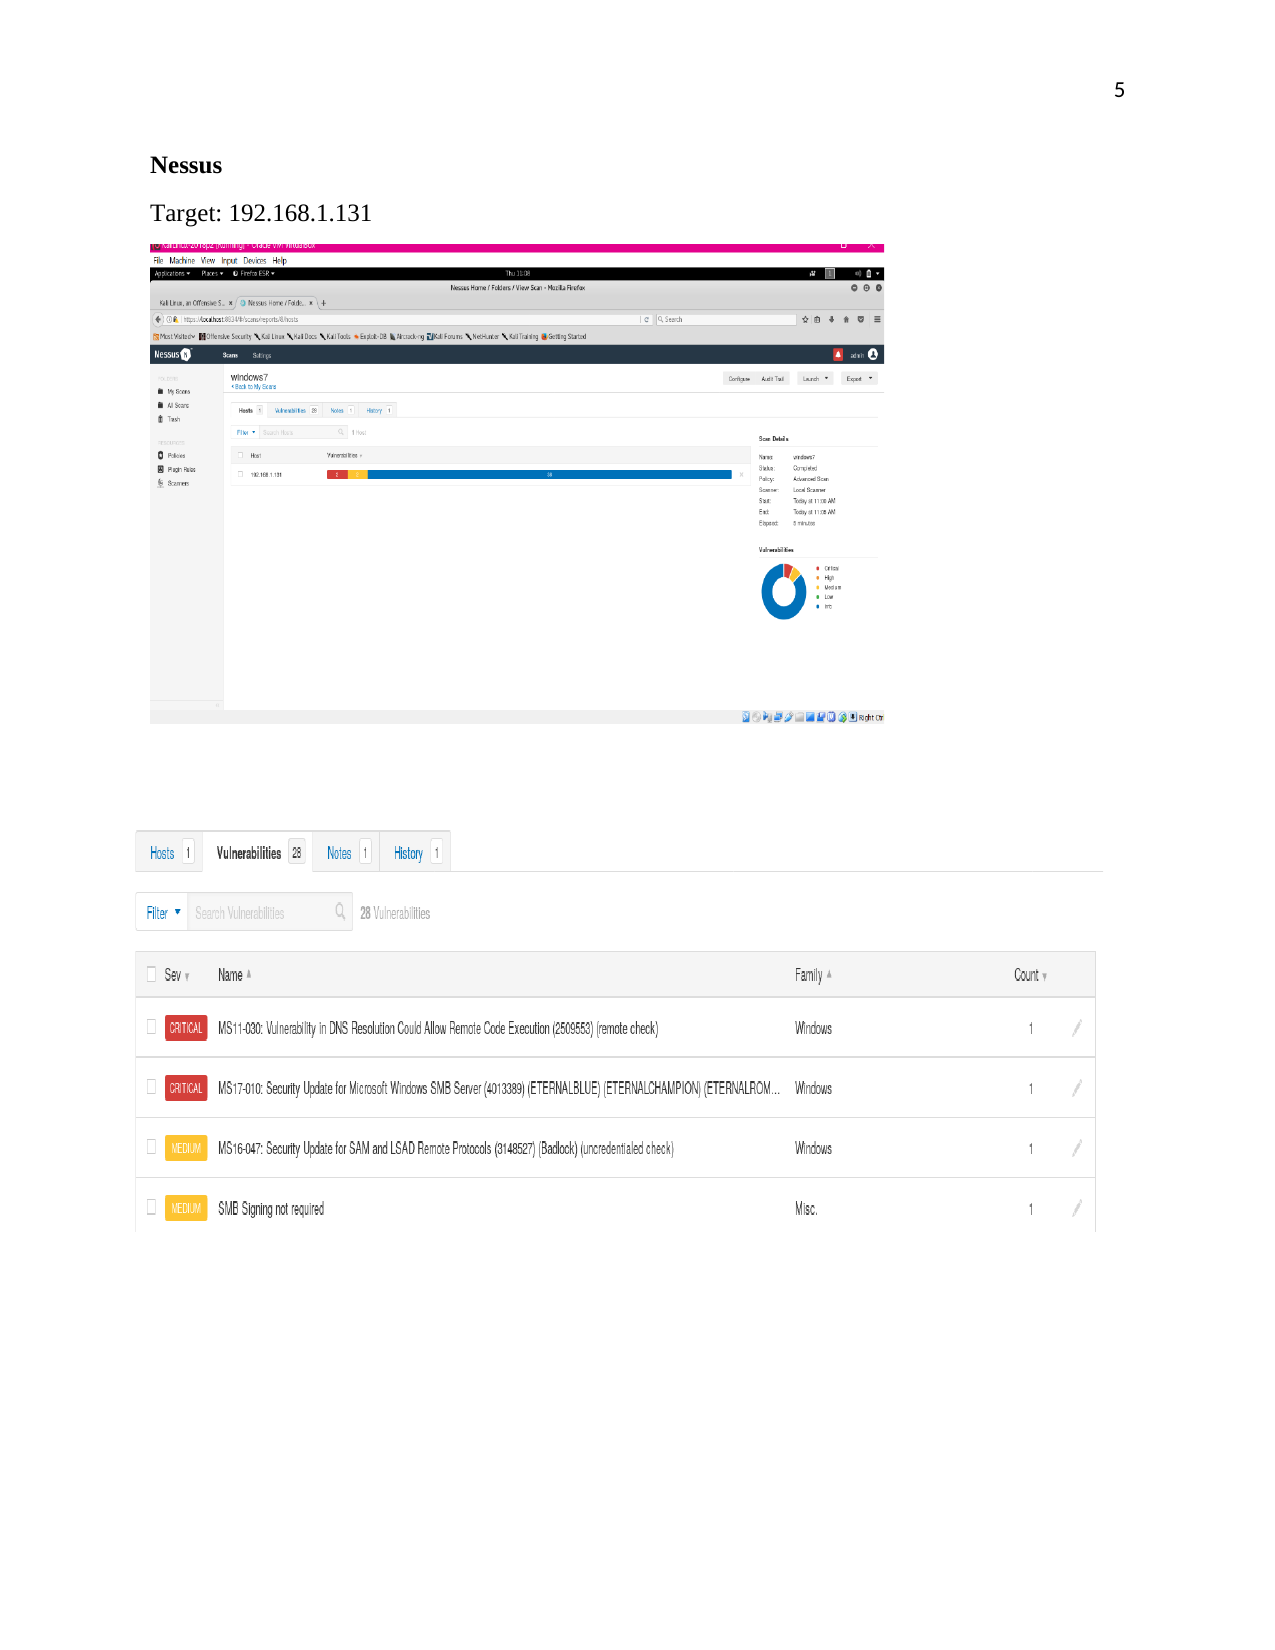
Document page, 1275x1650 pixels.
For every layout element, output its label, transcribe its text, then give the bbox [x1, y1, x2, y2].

text Nessus [150, 150, 1125, 179]
picture [128, 823, 1104, 1232]
picture [150, 244, 885, 724]
text Target: 192.168.1.131 [150, 198, 1125, 226]
